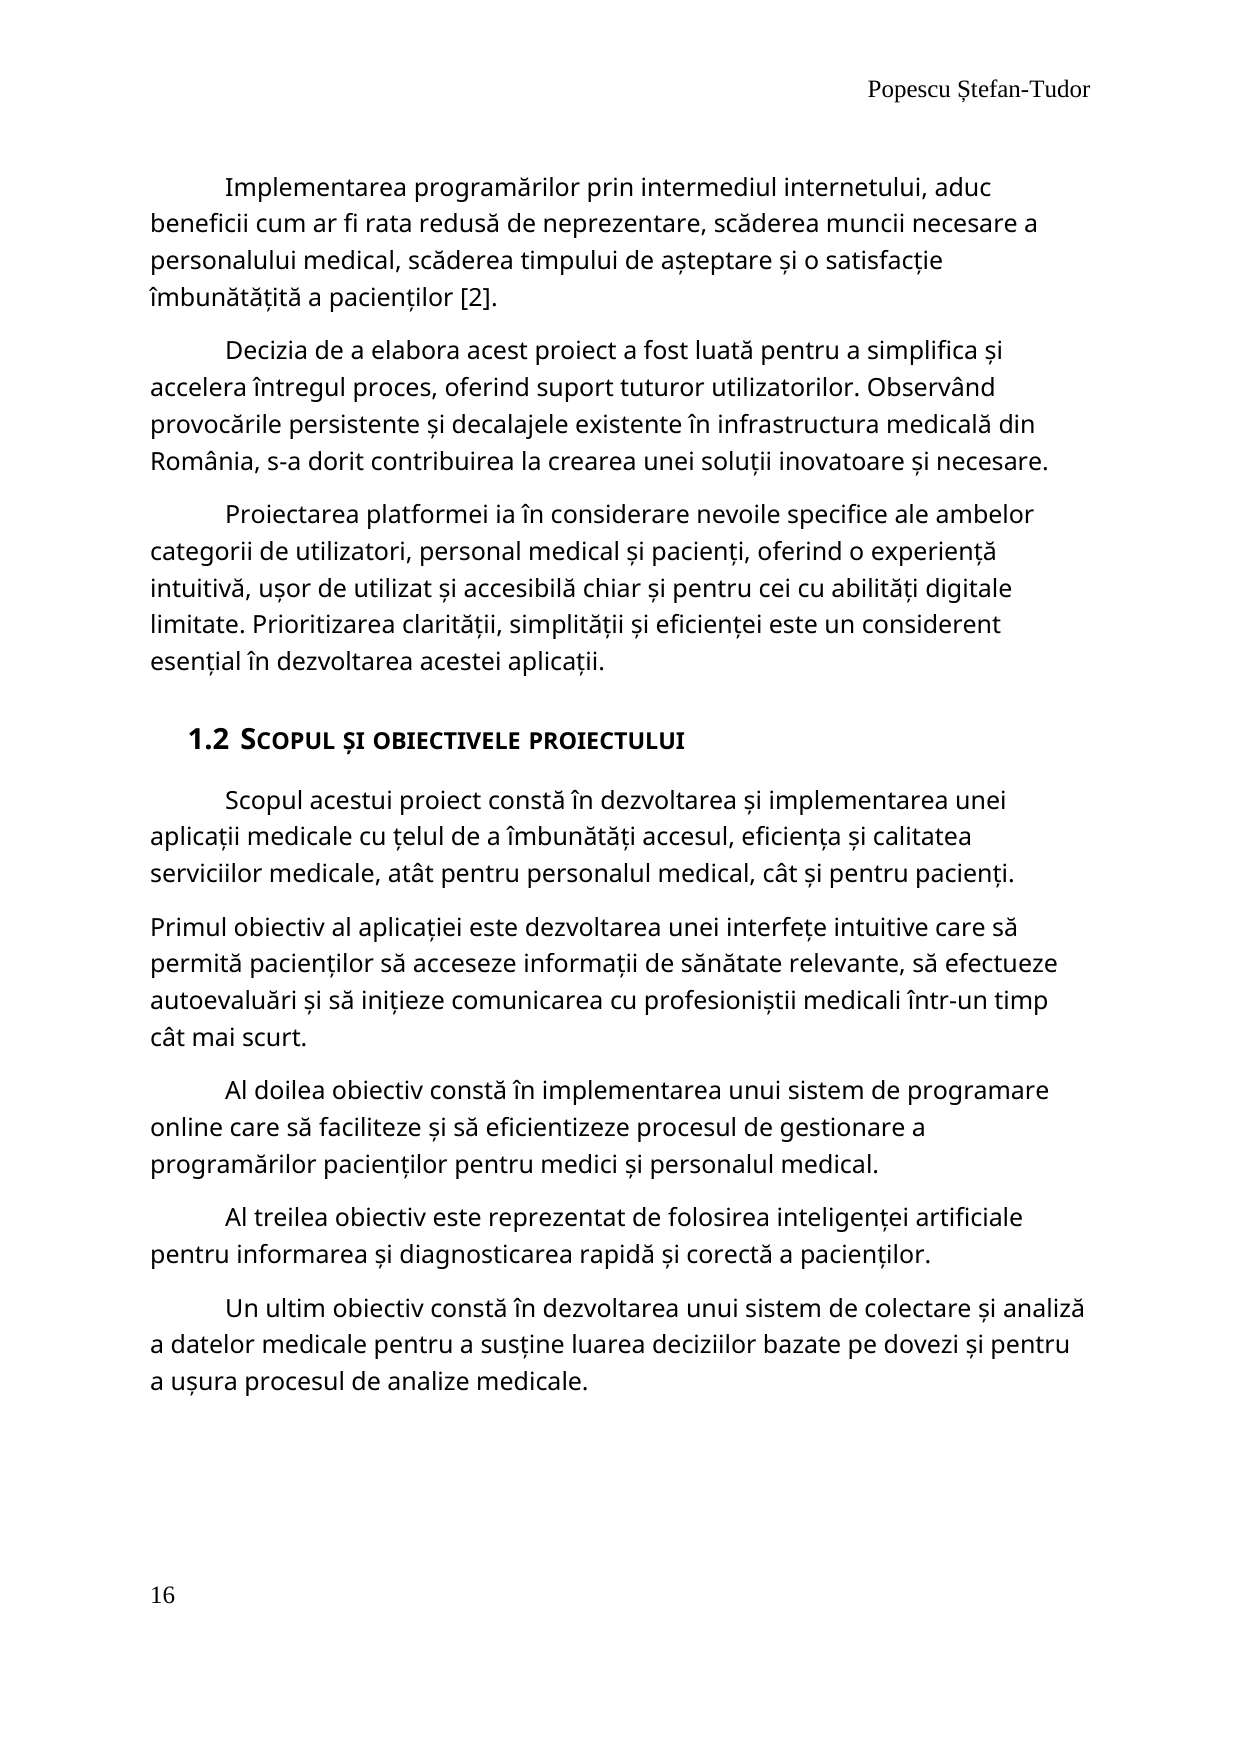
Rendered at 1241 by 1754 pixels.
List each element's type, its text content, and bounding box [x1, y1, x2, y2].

text Implementarea programărilor prin intermediul internetului, aduc beneficii cum ar fi rata redusă de neprezentare, scăderea muncii necesare a personalului medical, scăderea timpului de așteptare și o satisfacție îmbunătățită a pacienților. [150, 169, 1090, 313]
text Scopul acestui proiect constă în dezvoltarea și implementarea unei aplicații medicale cu țelul de a îmbunătăți accesul, eficiența și calitatea serviciilor medicale, atât pentru personalul medical, cât și pentru pacienți. [150, 782, 1090, 890]
text Proiectarea platformei ia în considerare nevoile specifice ale ambelor categorii de utilizatori, personal medical și pacienți, oferind o experiență intuitivă, ușor de utilizat și accesibilă chiar și pentru cei cu abilități digitale limitate. Prioritizarea clarității, simplității și eficienței este un considerent esențial în dezvoltarea acestei aplicații. [150, 497, 1090, 678]
subtitle Scopul și obiectivele proiectului [187, 718, 1090, 758]
text Primul obiectiv al aplicației este dezvoltarea unei interfețe intuitive care să permită pacienților să acceseze informații de sănătate relevante, să efectueze autoevaluări și să inițieze comunicarea cu profesioniștii medicali într-un timp cât mai scurt. [150, 909, 1090, 1054]
text Al doilea obiectiv constă în implementarea unui sistem de programare online care să faciliteze și să eficientizeze procesul de gestionare a programărilor pacienților pentru medici și personalul medical. [150, 1073, 1090, 1181]
text Al treilea obiectiv este reprezentat de folosirea inteligenței artificiale pentru informarea și diagnosticarea rapidă și corectă a pacienților. [150, 1200, 1090, 1271]
text Decizia de a elabora acest proiect a fost luată pentru a simplifica și accelera întregul proces, oferind suport tuturor utilizatorilor. Observând provocările persistente și decalajele existente în infrastructura medicală din România, s-a dorit contribuirea la crearea unei soluții inovatoare și necesare. [150, 333, 1090, 477]
text Un ultim obiectiv constă în dezvoltarea unui sistem de colectare și analiză a datelor medicale pentru a susține luarea deciziilor bazate pe dovezi și pentru a ușura procesul de analize medicale. [150, 1290, 1090, 1398]
